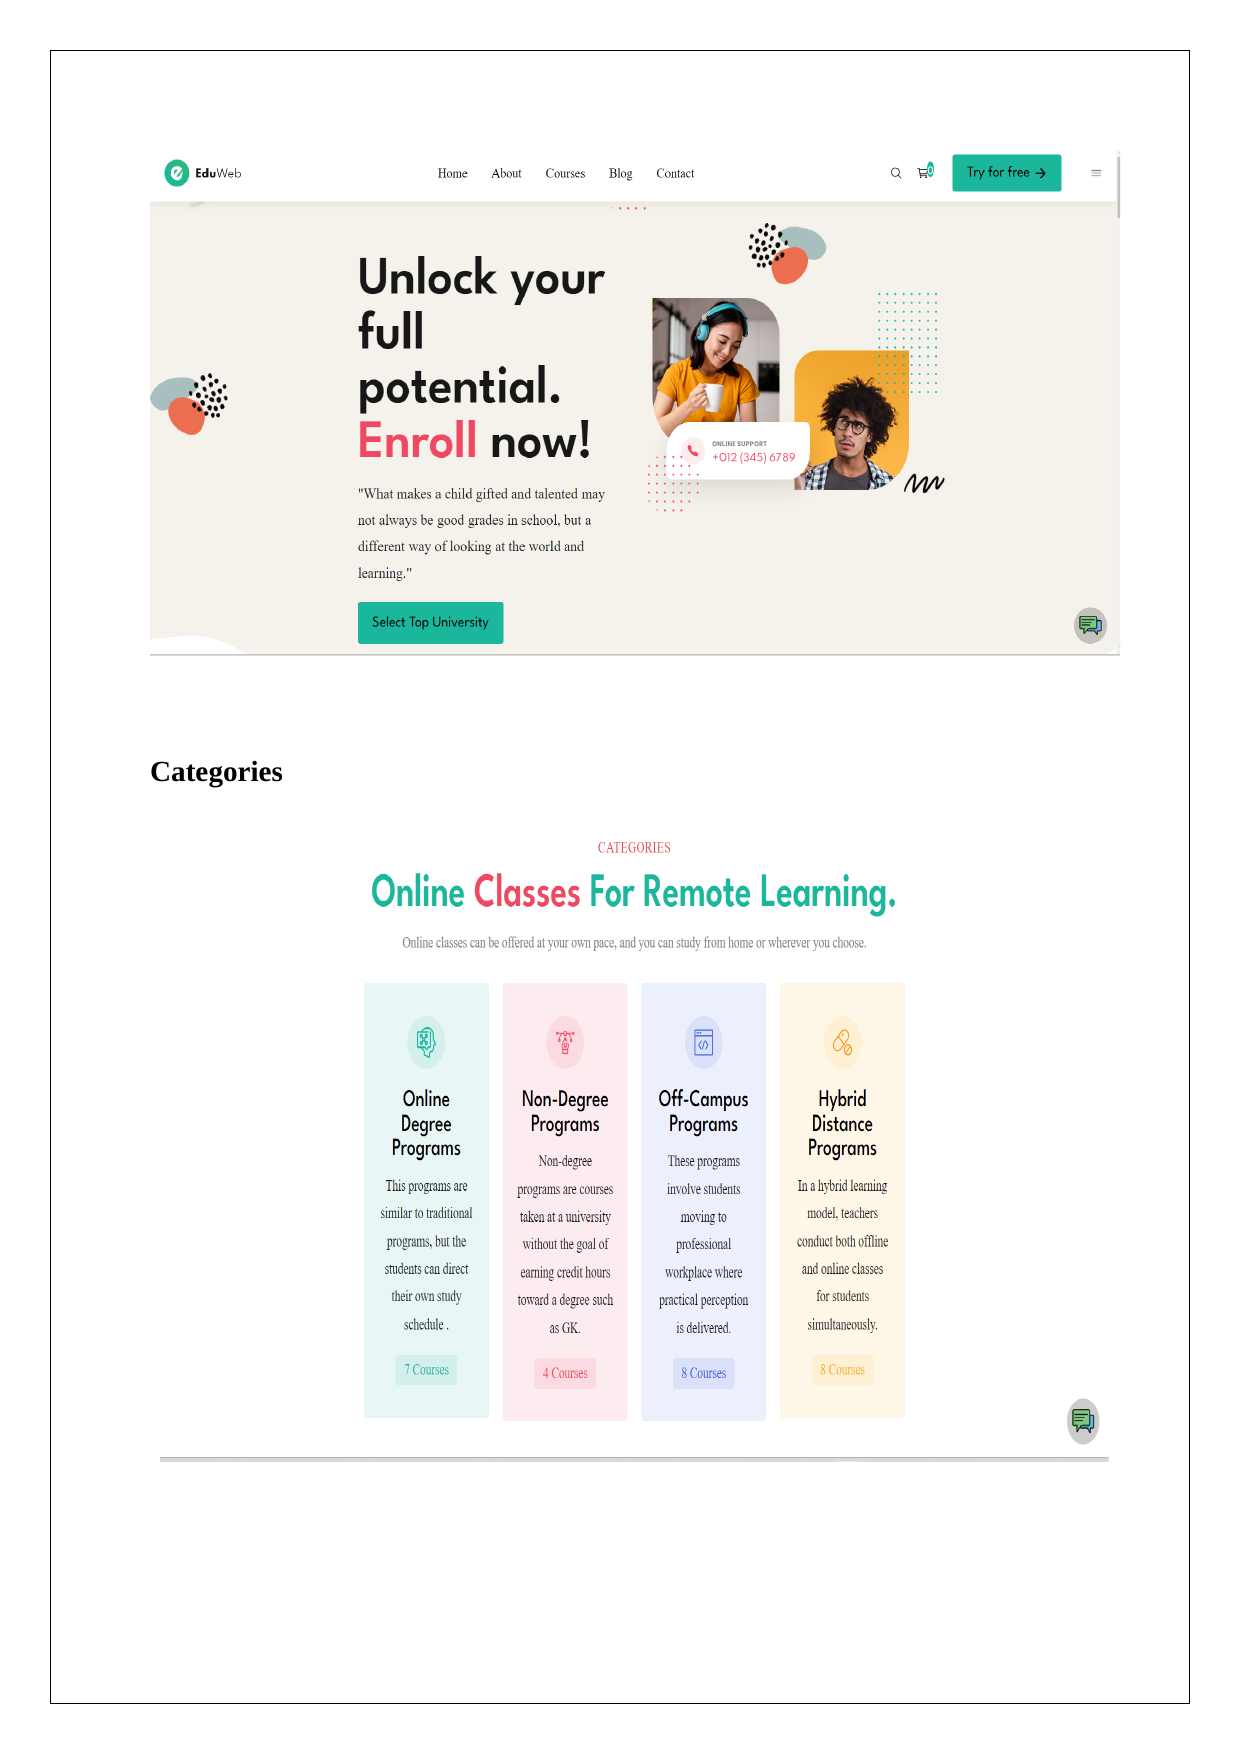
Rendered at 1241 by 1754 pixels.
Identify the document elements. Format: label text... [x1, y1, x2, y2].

picture [160, 825, 1109, 1462]
picture [150, 150, 1121, 656]
text Categories [150, 754, 1090, 787]
